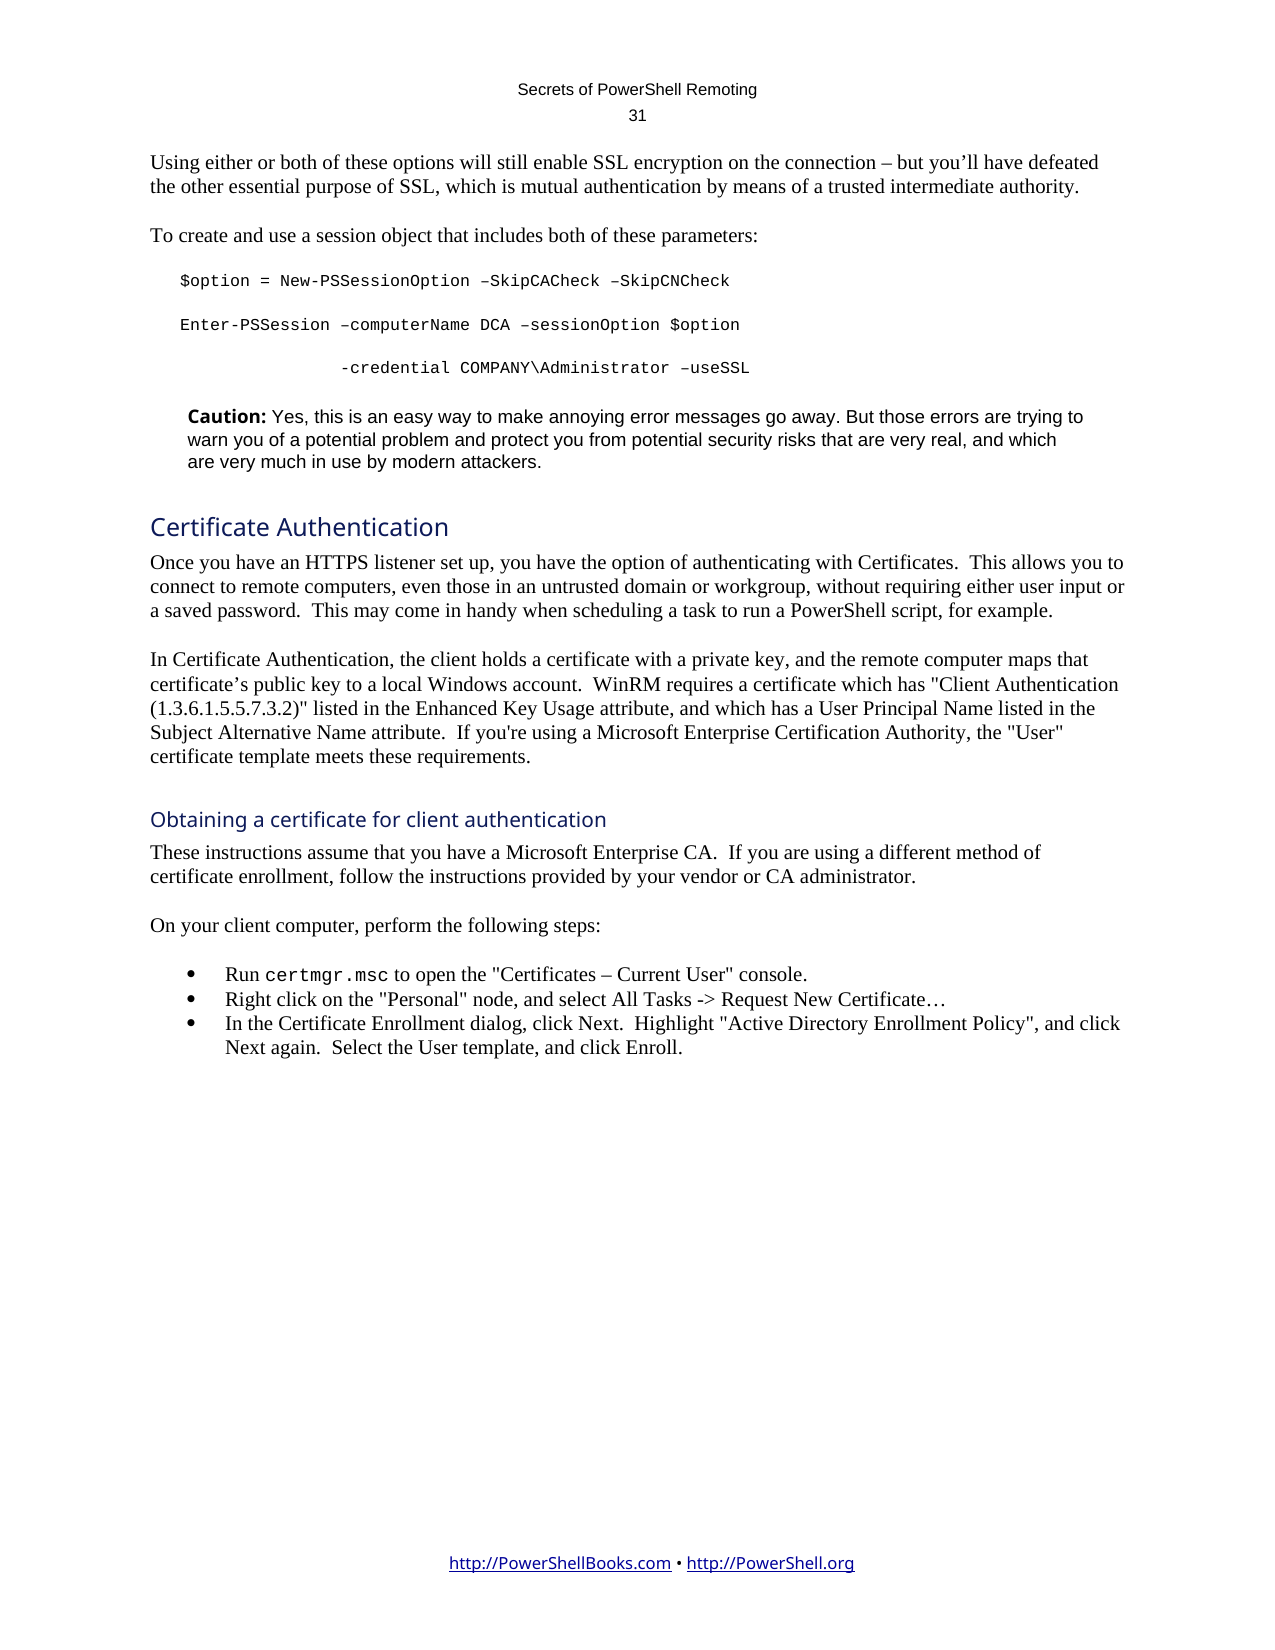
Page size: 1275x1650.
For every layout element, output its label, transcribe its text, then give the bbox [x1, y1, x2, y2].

list In the Certificate Enrollment dialog, click Next. Highlight "Active Directory Enrollment Policy", and click Next again. Select the User template, and click Enroll. [187, 1011, 1125, 1059]
text In Certificate Authentication, the client holds a certificate with a private key, and the remote computer maps that certificate’s public key to a local Windows account. WinRM requires a certificate which has "Client Authentication (1.3.6.1.5.5.7.3.2)" listed in the Enhanced Key Usage attribute, and which has a User Principal Name listed in the Subject Alternative Name attribute. If you're using a Microsoft Enterprise Certification Authority, the "User" certificate template meets these requirements. [150, 647, 1125, 768]
text Once you have an HTTPS listener set up, you have the option of authenticating with Certificates. This allows you to connect to remote computers, even those in an untrusted domain or workgroup, without requiring either user input or a saved password. This may come in handy when scheduling a task to run a PowerShell script, for example. [150, 550, 1125, 622]
text On your client computer, perform the following steps: [150, 913, 1125, 937]
text To create and use a session object that includes both of these parameters: [150, 223, 1125, 247]
text These instructions assume that you have a Microsoft Enterprise CA. If you are using a different method of certificate enrollment, follow the instructions provided by your vendor or CA administrator. [150, 840, 1125, 888]
list Right click on the "Personal" node, and select All Tasks -> Request New Certificate… [187, 987, 1125, 1011]
text $option = New-PSSessionOption –SkipCACheck –SkipCNCheck [180, 272, 1125, 291]
text Enter-PSSession –computerName DCA –sessionOption $option [180, 316, 1125, 335]
text Caution: Yes, this is an easy way to make annoying error messages go away. But those errors are trying to warn you of a potential problem and protect you from potential security risks that are very real, and which are very much in use by modern attackers. [187, 404, 1087, 472]
text Using either or both of these options will still enable SSL encryption on the connection – but you’ll have defeated the other essential purpose of SSL, which is mutual authentication by means of a trusted intermediate authority. [150, 150, 1125, 198]
text -credential COMPANY\Administrator –useSSL [180, 360, 1125, 379]
list Run certmgr.msc to open the "Certificates – Current User" console. [187, 962, 1125, 987]
subtitle Certificate Authentication [150, 510, 1125, 544]
subtitle Obtaining a certificate for client authentication [150, 805, 1125, 834]
